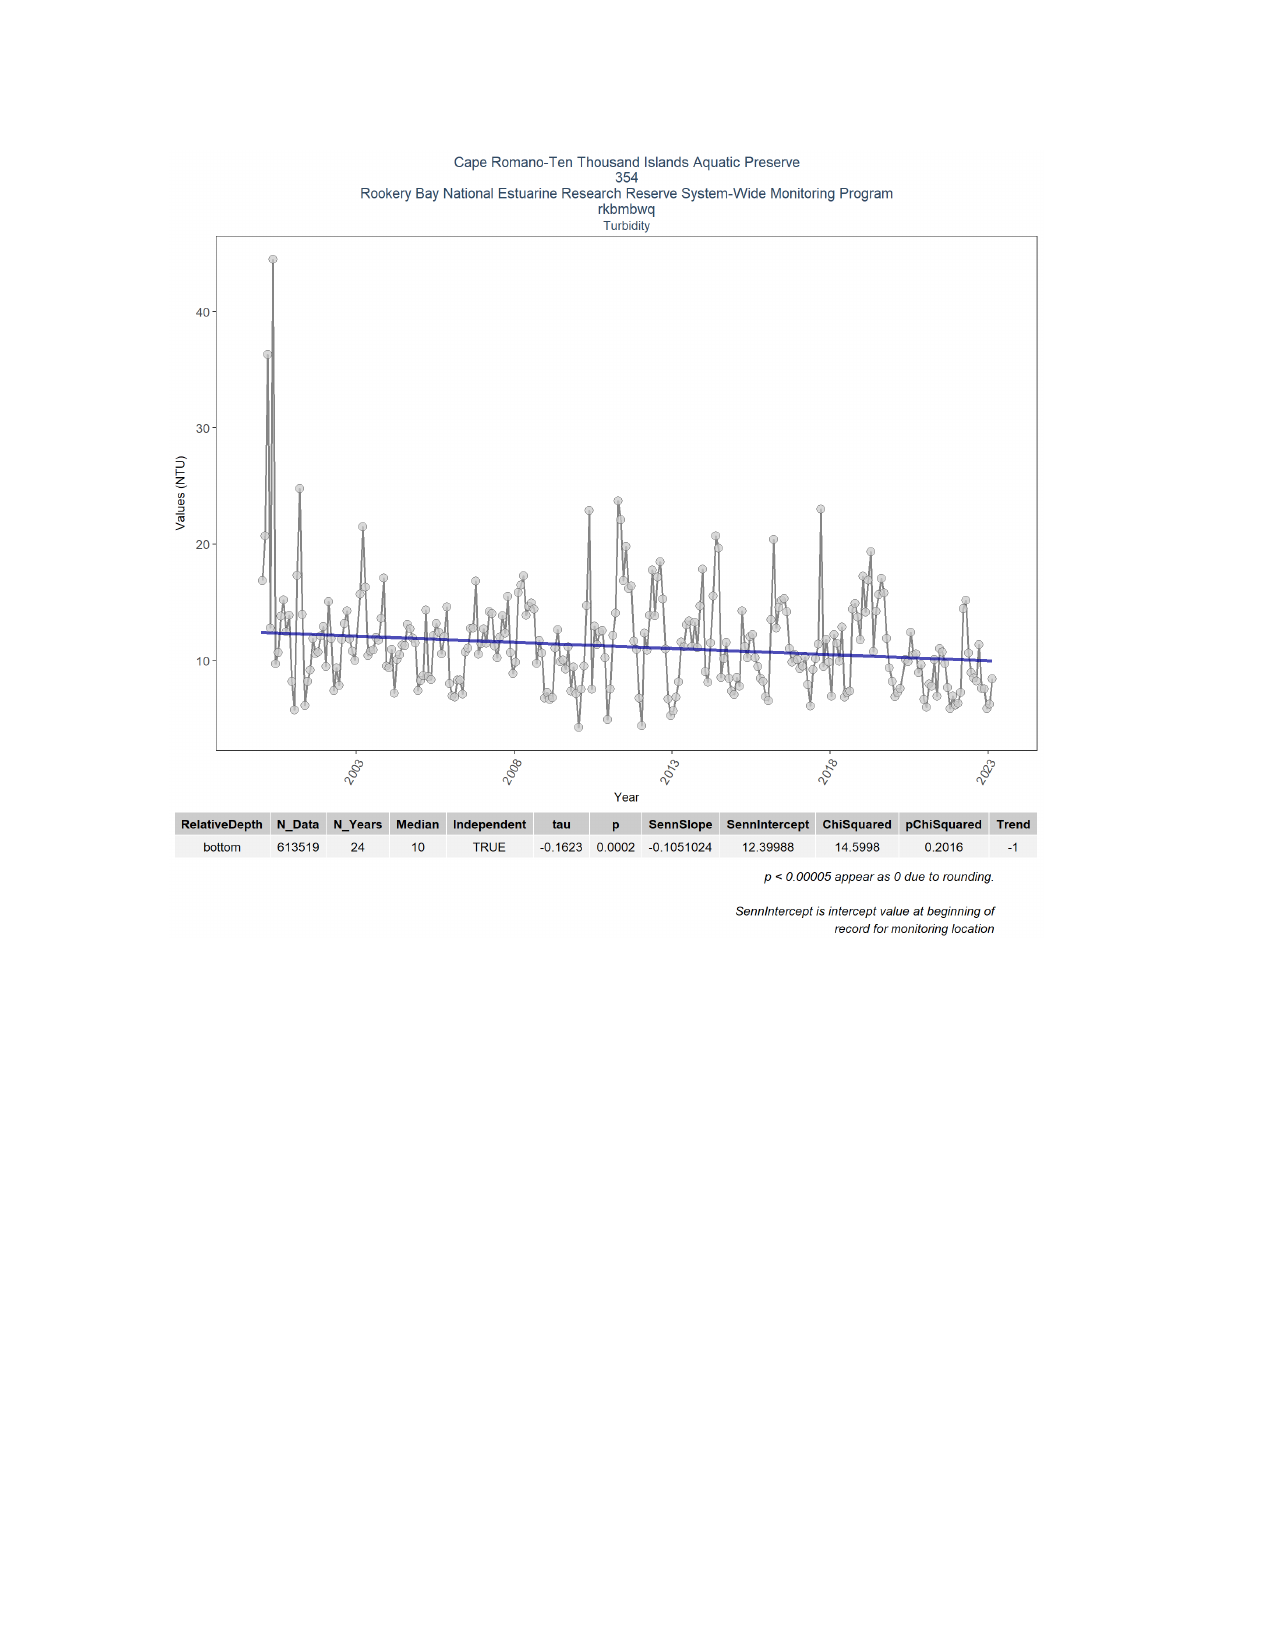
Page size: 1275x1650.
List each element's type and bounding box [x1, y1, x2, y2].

picture [168, 150, 1044, 938]
